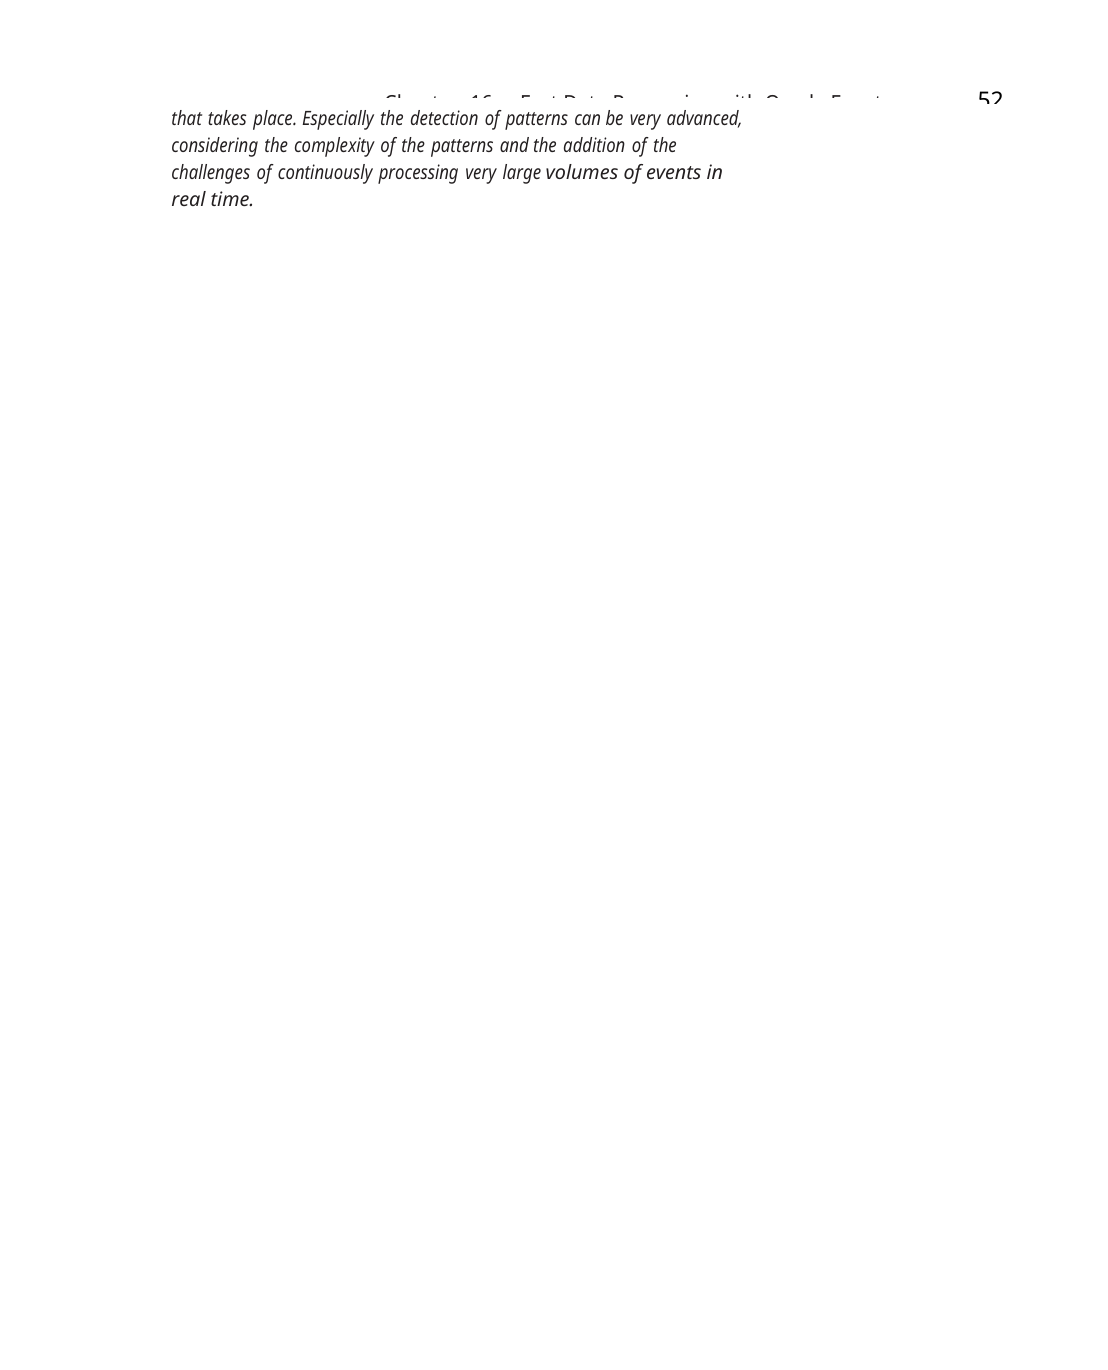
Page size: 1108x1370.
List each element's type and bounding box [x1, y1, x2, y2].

text [171, 104, 744, 213]
